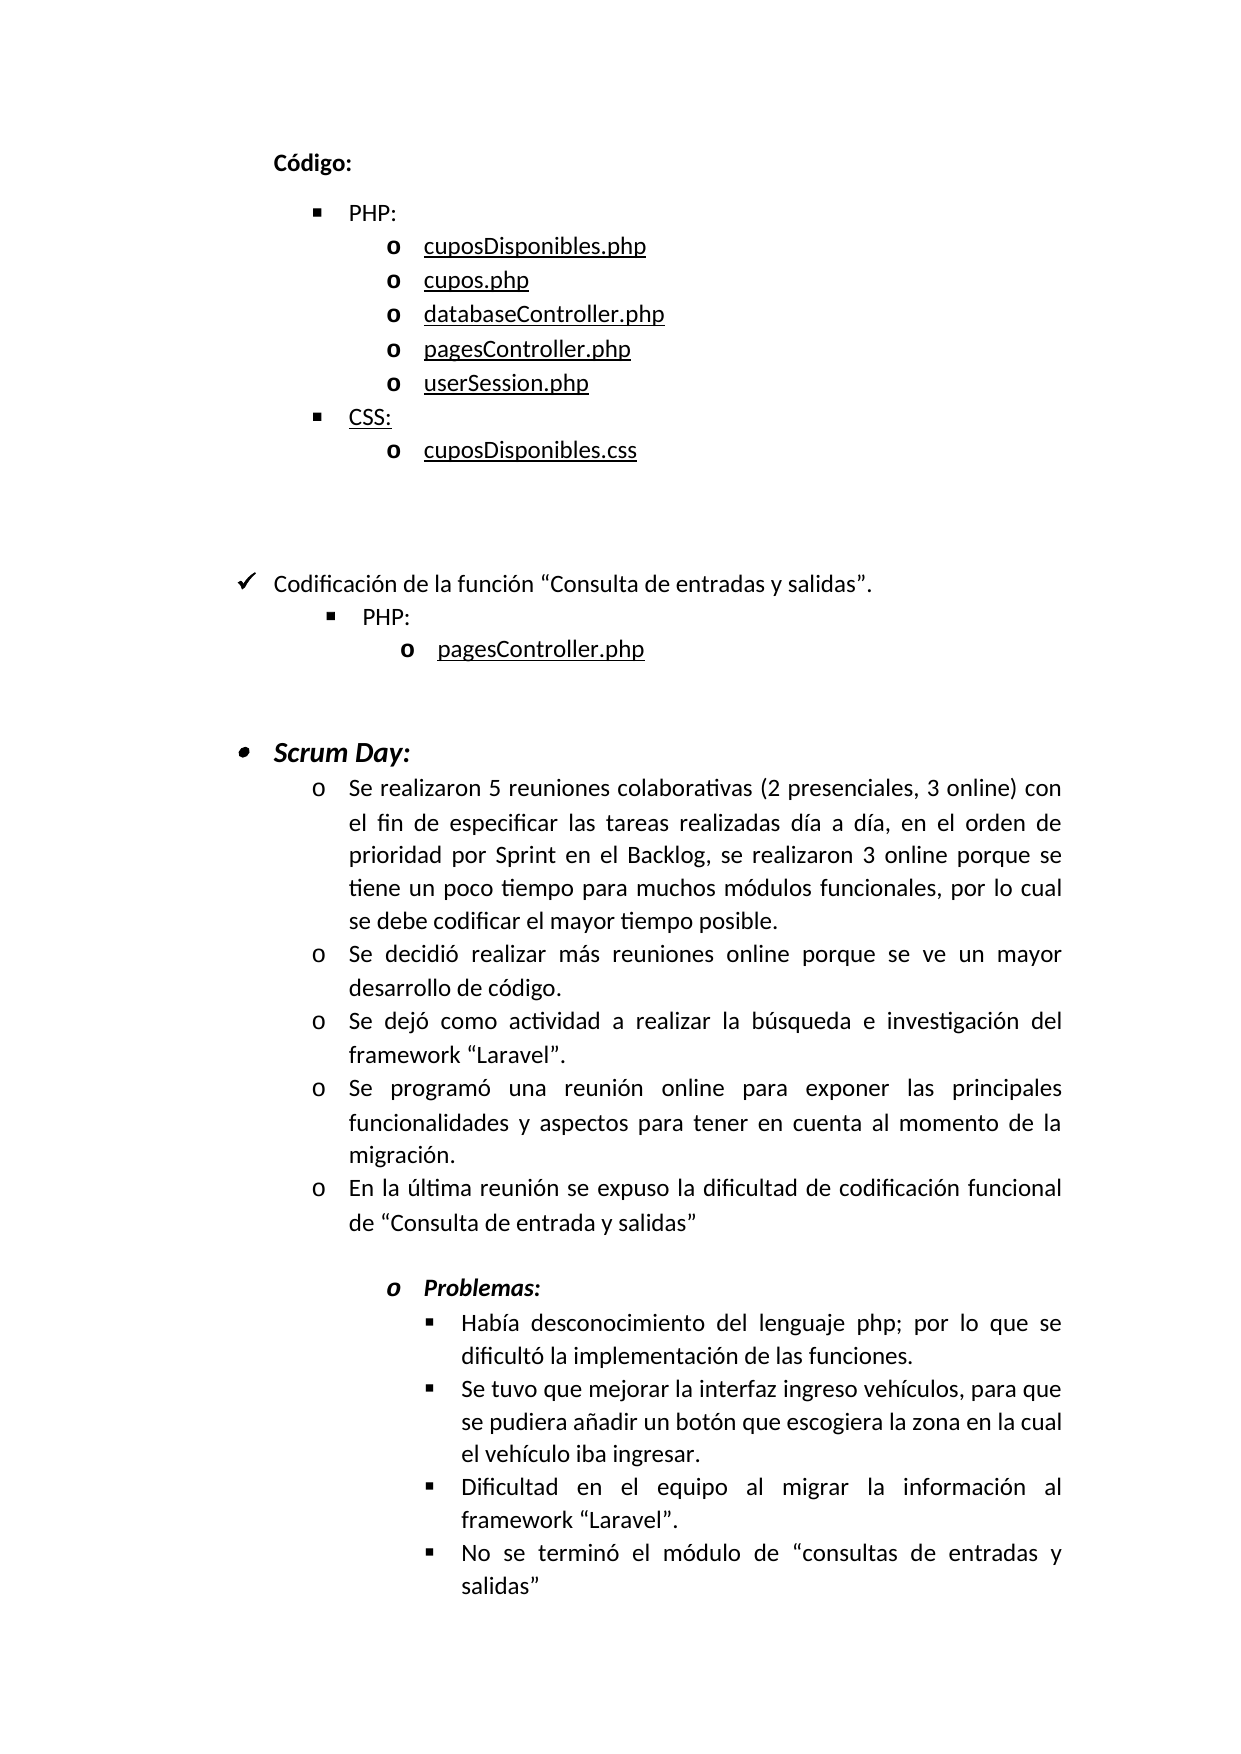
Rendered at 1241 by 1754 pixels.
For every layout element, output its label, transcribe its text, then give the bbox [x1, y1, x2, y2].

list No se terminó el módulo de “consultas de entradas y salidas” [424, 1537, 1063, 1601]
list PHP: [325, 601, 1063, 631]
list CSS: [311, 401, 1063, 432]
text Código: [274, 148, 1063, 178]
list cupos.php [386, 264, 1063, 296]
list PHP: [311, 197, 1063, 228]
list pagesController.php [400, 634, 1063, 665]
list Dificultad en el equipo al migrar la información al framework “Laravel”. [424, 1471, 1063, 1535]
list Codificación de la función “Consulta de entradas y salidas”. [236, 568, 1063, 598]
list Se realizaron 5 reuniones colaborativas (2 presenciales, 3 online) con el fin de especificar las tareas realizadas día a día, en el orden de prioridad por Sprint en el Backlog, se realizaron 3 online porque se tiene un poco tiempo para muchos módulos funcionales, por lo cual se debe codificar el mayor tiempo posible. [311, 773, 1063, 936]
list cuposDisponibles.css [386, 434, 1063, 466]
list userSession.php [386, 367, 1063, 399]
list Se decidió realizar más reuniones online porque se ve un mayor desarrollo de código. [311, 938, 1063, 1003]
list Había desconocimiento del lenguaje php; por lo que se dificultó la implementación de las funciones. [424, 1307, 1063, 1370]
list pagesController.php [386, 333, 1063, 365]
list Se programó una reunión online para exponer las principales funcionalidades y aspectos para tener en cuenta al momento de la migración. [311, 1073, 1063, 1170]
list databaseController.php [386, 299, 1063, 330]
list En la última reunión se expuso la dificultad de codificación funcional de “Consulta de entrada y salidas” [311, 1173, 1063, 1237]
list Se tuvo que mejorar la interfaz ingreso vehículos, para que se pudiera añadir un botón que escogiera la zona en la cual el vehículo iba ingresar. [424, 1373, 1063, 1469]
list Problemas: [386, 1273, 1063, 1304]
list cuposDisponibles.php [386, 230, 1063, 262]
list Scrum Day: [236, 734, 1063, 770]
list Se dejó como actividad a realizar la búsqueda e investigación del framework “Laravel”. [311, 1006, 1063, 1070]
